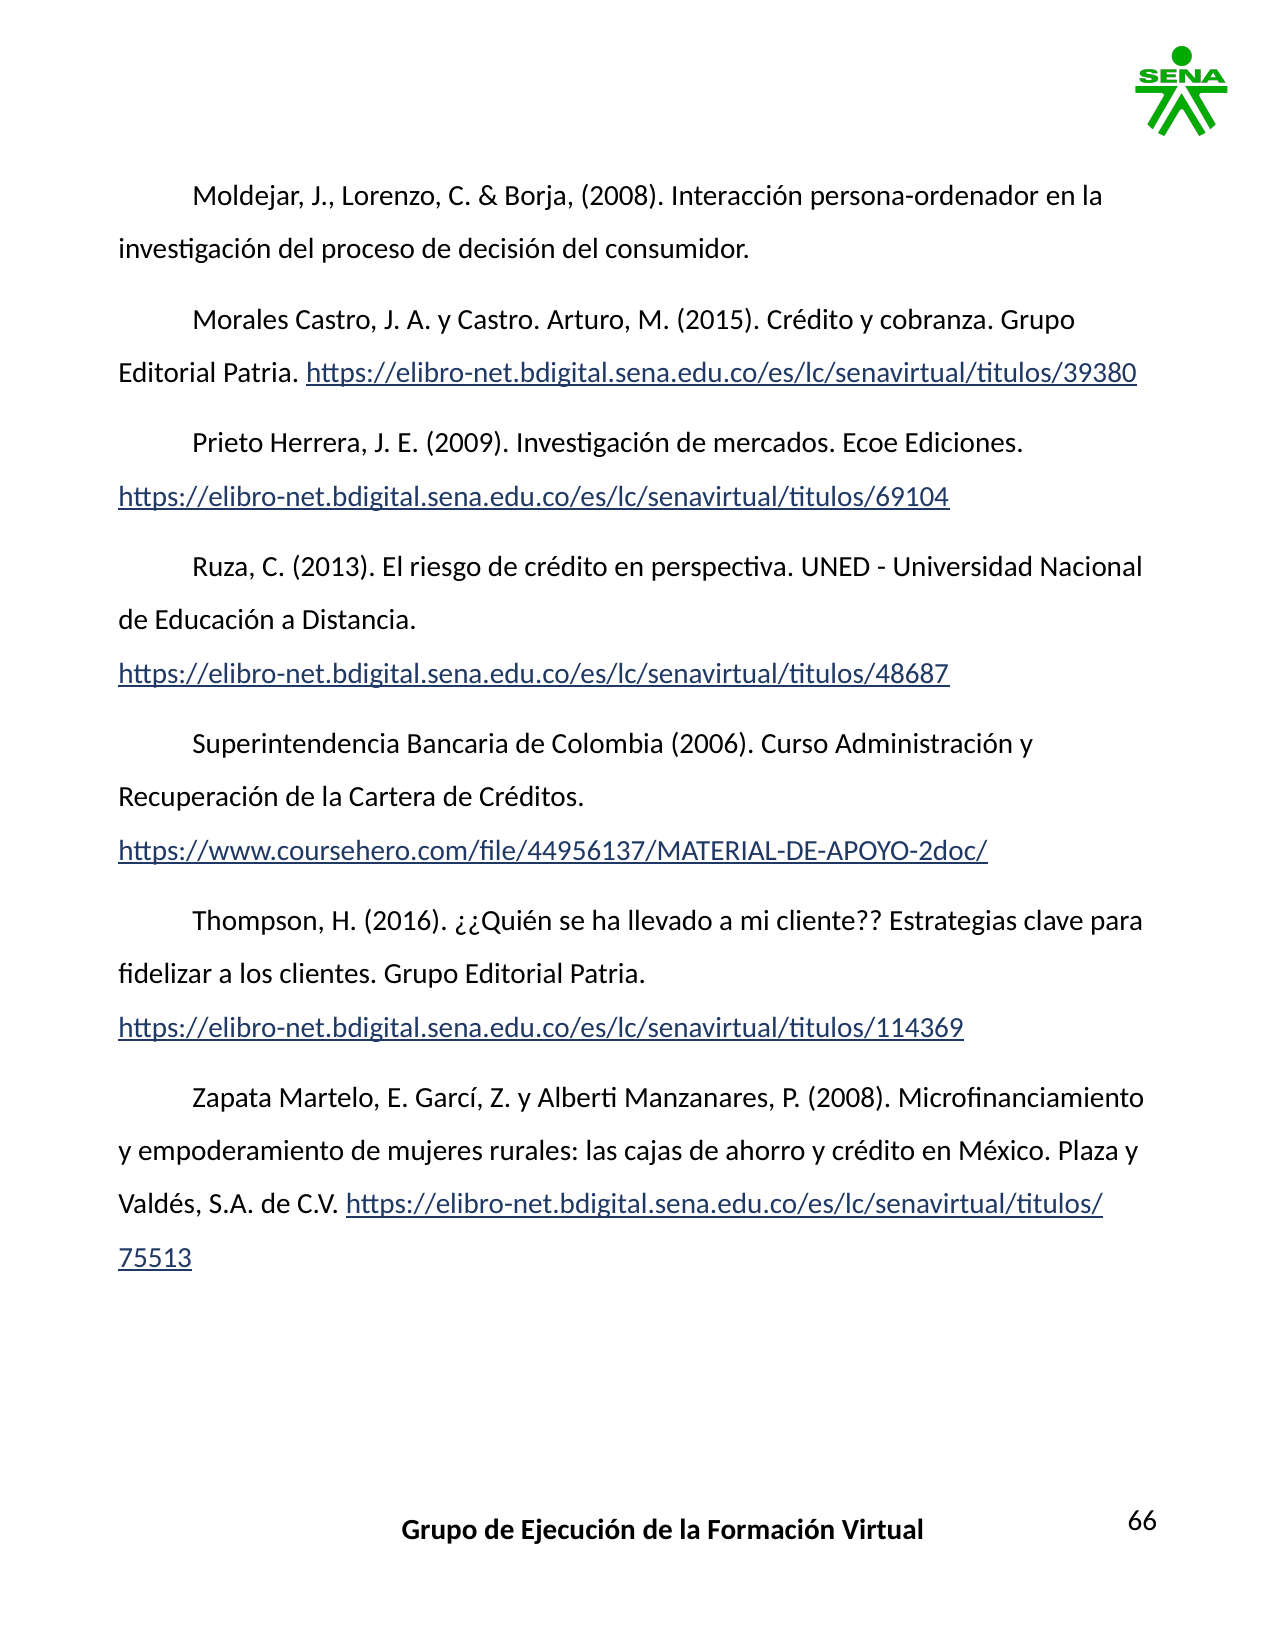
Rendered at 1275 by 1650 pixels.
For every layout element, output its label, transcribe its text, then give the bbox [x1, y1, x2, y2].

text Superintendencia Bancaria de Colombia (2006). Curso Administración y Recuperación de la Cartera de Créditos. https://www.coursehero.com/file/44956137/MATERIAL-DE-APOYO-2doc/ [118, 725, 1157, 867]
text Moldejar, J., Lorenzo, C. & Borja, (2008). Interacción persona-ordenador en la investigación del proceso de decisión del consumidor. [118, 177, 1157, 266]
text Thompson, H. (2016). ¿¿Quién se ha llevado a mi cliente?? Estrategias clave para fidelizar a los clientes. Grupo Editorial Patria. https://elibro-net.bdigital.sena.edu.co/es/lc/senavirtual/titulos/114369 [118, 902, 1157, 1044]
picture [1135, 46, 1228, 136]
text Prieto Herrera, J. E. (2009). Investigación de mercados. Ecoe Ediciones. https://elibro-net.bdigital.sena.edu.co/es/lc/senavirtual/titulos/69104 [118, 424, 1157, 513]
text Ruza, C. (2013). El riesgo de crédito en perspectiva. UNED - Universidad Nacional de Educación a Distancia. https://elibro-net.bdigital.sena.edu.co/es/lc/senavirtual/titulos/48687 [118, 548, 1157, 690]
text Morales Castro, J. A. y Castro. Arturo, M. (2015). Crédito y cobranza. Grupo Editorial Patria. https://elibro-net.bdigital.sena.edu.co/es/lc/senavirtual/titulos/39380 [118, 301, 1157, 390]
text Zapata Martelo, E. Garcí, Z. y Alberti Manzanares, P. (2008). Microfinanciamiento y empoderamiento de mujeres rurales: las cajas de ahorro y crédito en México. Plaza y Valdés, S.A. de C.V. https://elibro-net.bdigital.sena.edu.co/es/lc/senavirtual/titulos/75513 [118, 1079, 1157, 1275]
